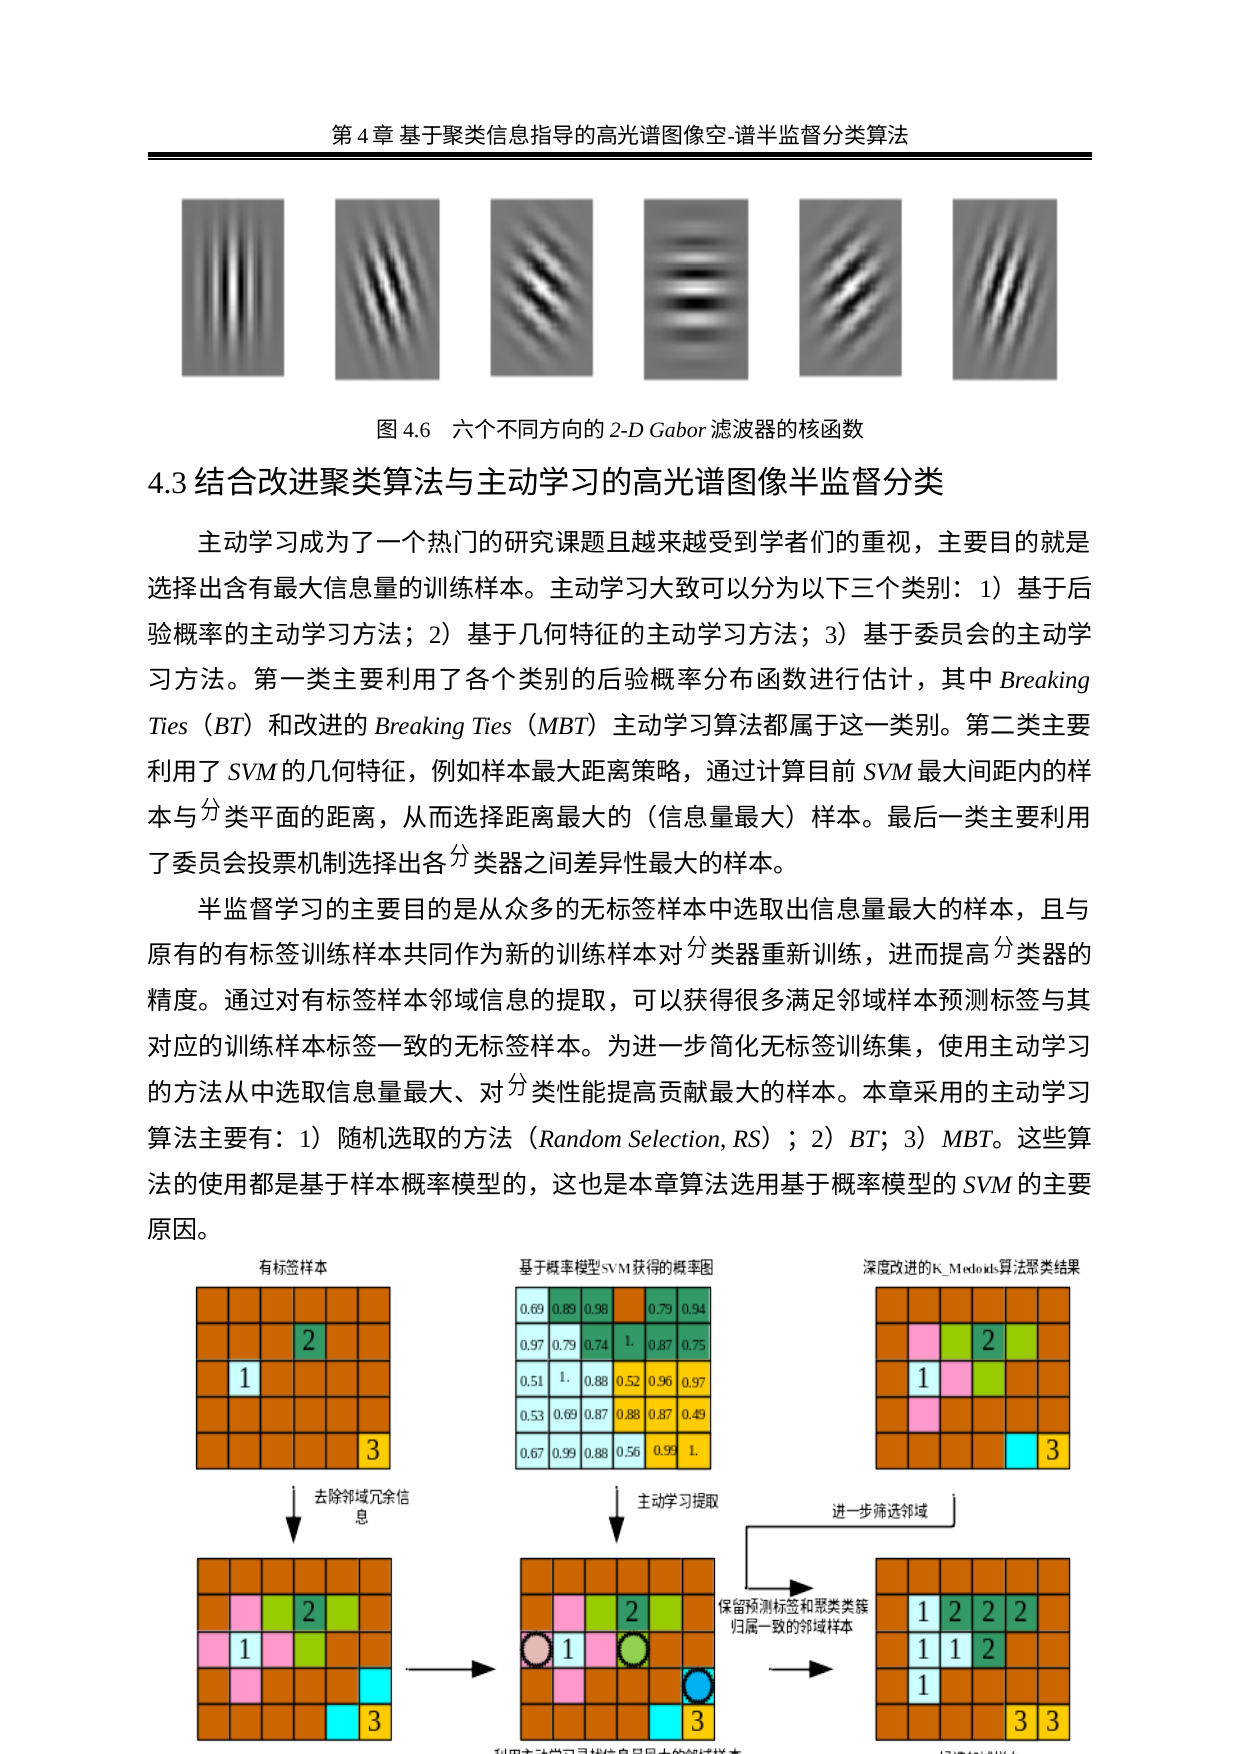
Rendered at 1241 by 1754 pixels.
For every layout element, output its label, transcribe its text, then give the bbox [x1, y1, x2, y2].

picture [164, 165, 1076, 413]
text 主动学习成为了一个热门的研究课题且越来越受到学者们的重视，主要目的就是选择出含有最大信息量的训练样本。主动学习大致可以分为以下三个类别：1）基于后验概率的主动学习方法；2）基于几何特征的主动学习方法；3）基于委员会的主动学习方法。第一类主要利用了各个类别的后验概率分布函数进行估计，其中Breaking Ties（BT）和改进的Breaking Ties（MBT）主动学习算法都属于这一类别。第二类主要利用了SVM的几何特征，例如样本最大距离策略，通过计算目前SVM最大间距内的样本与类平面的距离，从而选择距离最大的（信息量最大）样本。最后一类主要利用了委员会投票机制选择出各类器之间差异性最大的样本。 [148, 515, 1092, 881]
text 图4.6 六个不同方向的2-D Gabor滤波器的核函数 [148, 412, 1092, 444]
subtitle 4.3 结合改进聚类算法与主动学习的高光谱图像半监督分类 [148, 456, 1092, 502]
text 半监督学习的主要目的是从众多的无标签样本中选取出信息量最大的样本，且与原有的有标签训练样本共同作为新的训练样本对类器重新训练，进而提高类器的精度。通过对有标签样本邻域信息的提取，可以获得很多满足邻域样本预测标签与其对应的训练样本标签一致的无标签样本。为进一步简化无标签训练集，使用主动学习的方法从中选取信息量最大、对类性能提高贡献最大的样本。本章采用的主动学习算法主要有：1）随机选取的方法（Random Selection, RS）；2）BT；3）MBT。这些算法的使用都是基于样本概率模型的，这也是本章算法选用基于概率模型的SVM的主要原因。 [148, 881, 1092, 1248]
